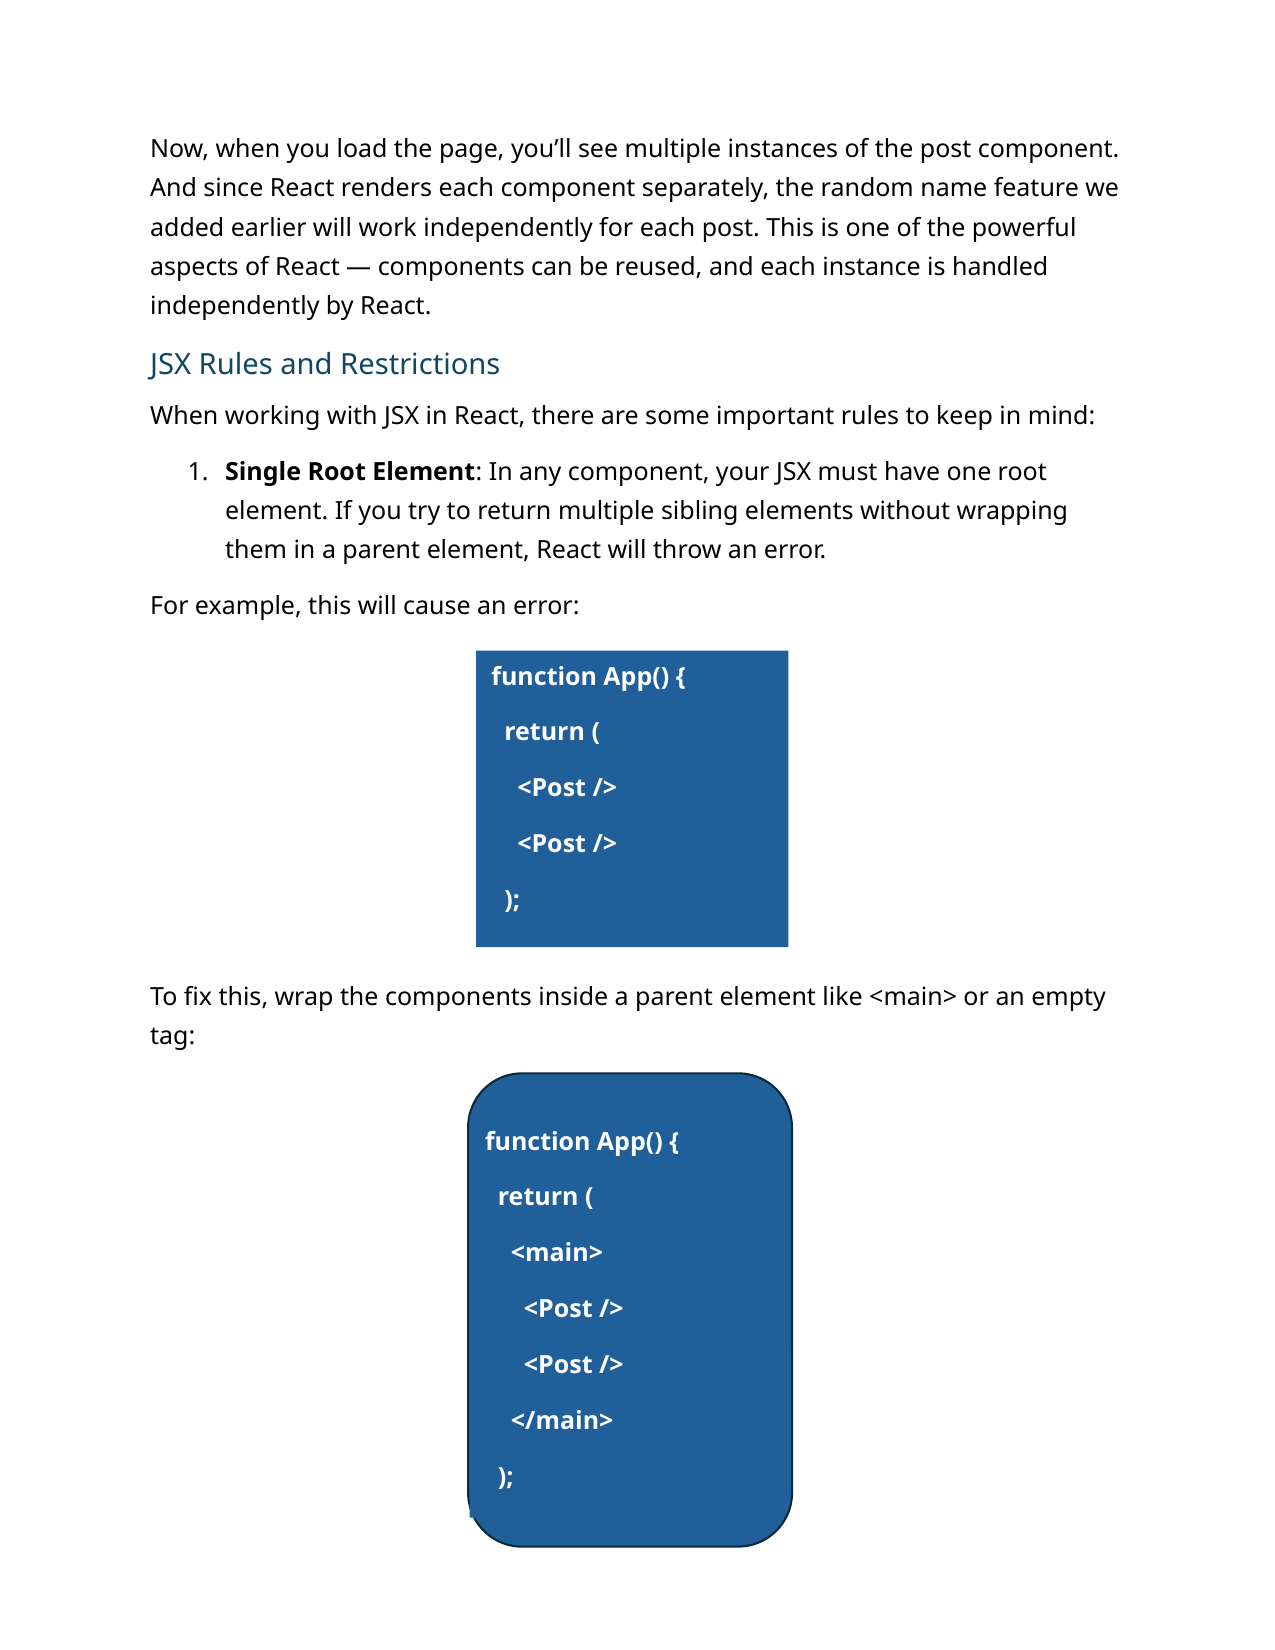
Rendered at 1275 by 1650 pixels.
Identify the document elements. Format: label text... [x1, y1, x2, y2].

text To fix this, wrap the components inside a parent element like <main> or an empty tag: [150, 978, 1125, 1051]
text Now, when you load the page, you’ll see multiple instances of the post component. And since React renders each component separately, the random name feature we added earlier will work independently for each post. This is one of the powerful aspects of React — components can be reused, and each instance is handled independently by React. [150, 131, 1125, 322]
text For example, this will cause an error: [150, 587, 1125, 621]
text When working with JSX in React, there are some important rules to keep in mind: [150, 397, 1125, 431]
list Single Root Element: In any component, your JSX must have one root element. If you try to return multiple sibling elements without wrapping them in a parent element, React will throw an error. [187, 453, 1125, 566]
subtitle JSX Rules and Restrictions [150, 343, 1125, 383]
